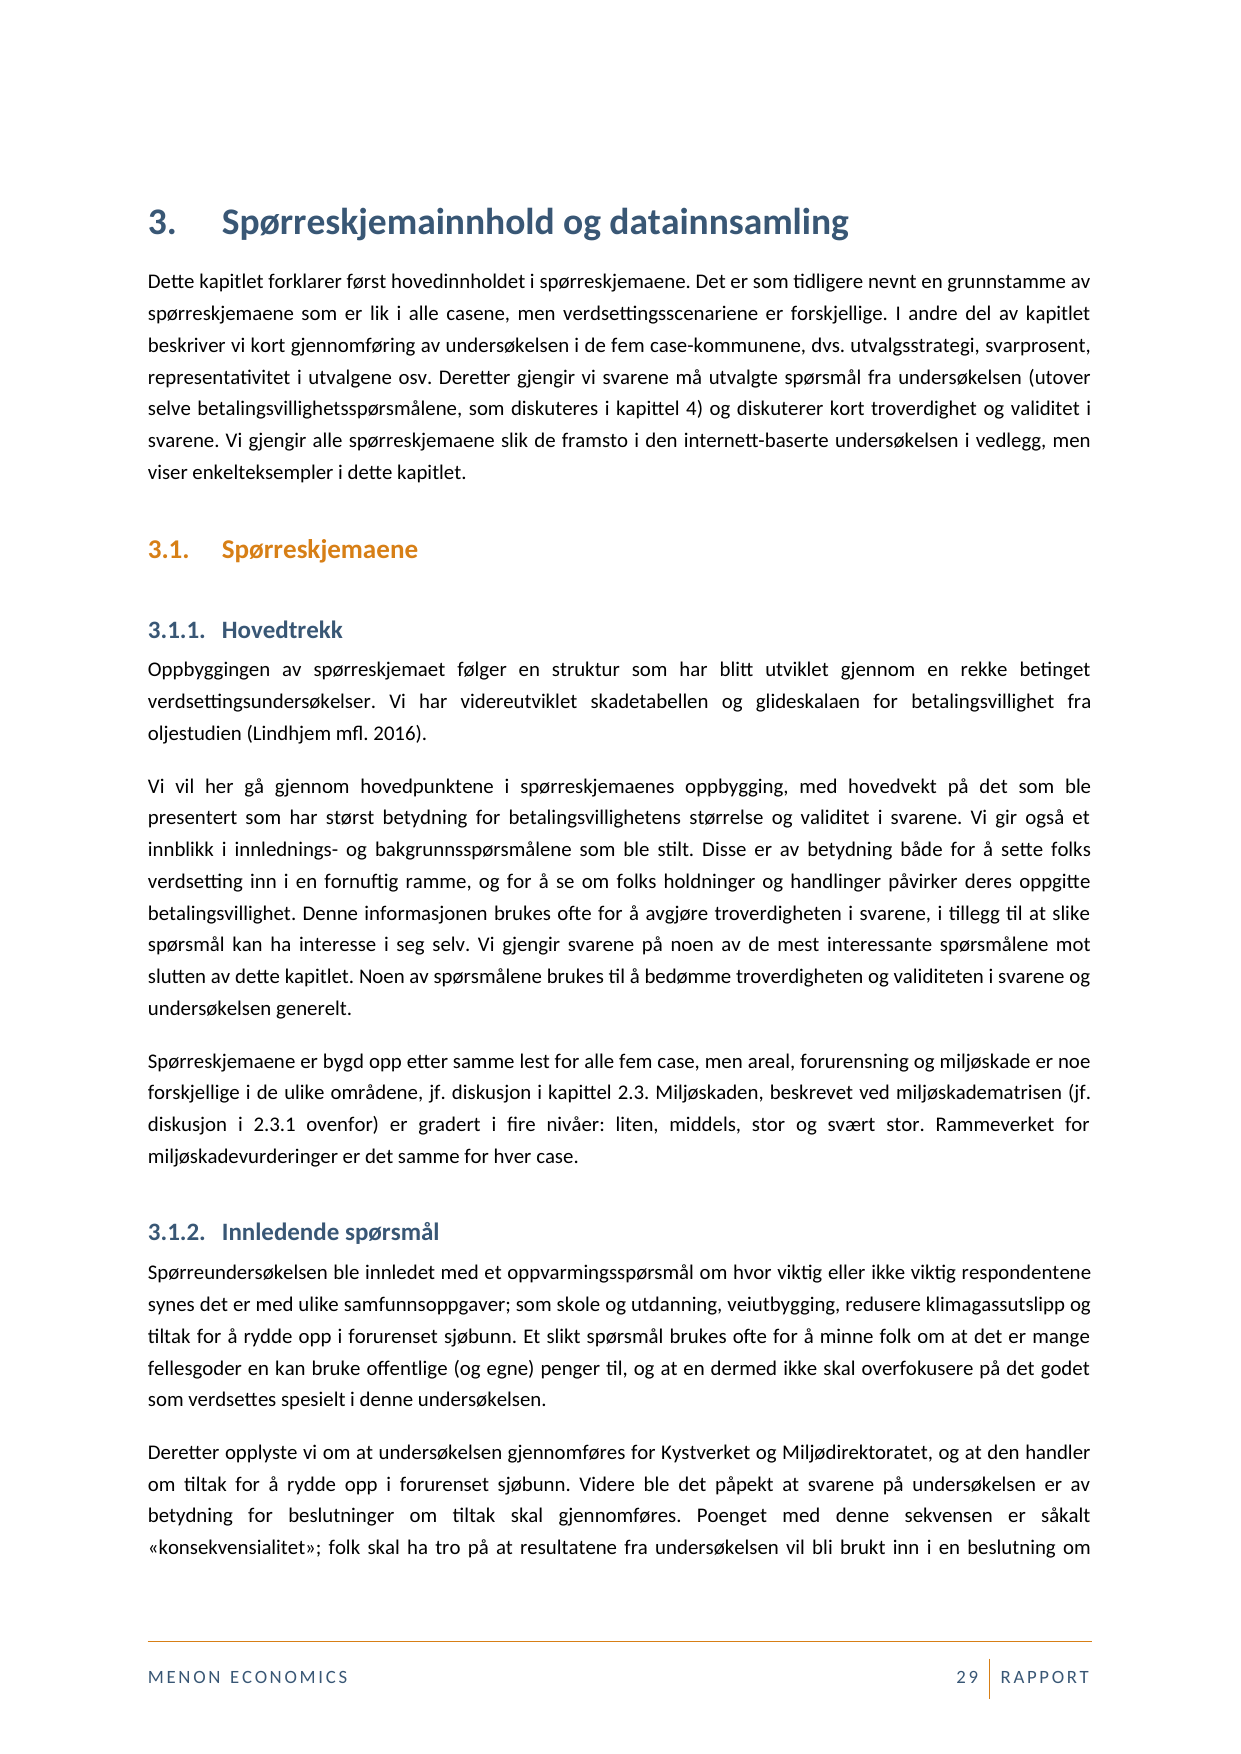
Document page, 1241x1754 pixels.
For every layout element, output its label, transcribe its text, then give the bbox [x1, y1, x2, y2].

text Dette kapitlet forklarer først hovedinnholdet i spørreskjemaene. Det er som tidligere nevnt en grunnstamme av spørreskjemaene som er lik i alle casene, men verdsettingsscenariene er forskjellige. I andre del av kapitlet beskriver vi kort gjennomføring av undersøkelsen i de fem case-kommunene, dvs. utvalgsstrategi, svarprosent, representativitet i utvalgene osv. Deretter gjengir vi svarene må utvalgte spørsmål fra undersøkelsen (utover selve betalingsvillighetsspørsmålene, som diskuteres i kapittel 4) og diskuterer kort troverdighet og validitet i svarene. Vi gjengir alle spørreskjemaene slik de framsto i den internett-baserte undersøkelsen i vedlegg, men viser enkelteksempler i dette kapitlet. [148, 268, 1092, 484]
text Oppbyggingen av spørreskjemaet følger en struktur som har blitt utviklet gjennom en rekke betinget verdsettingsundersøkelser. Vi har videreutviklet skadetabellen og glideskalaen for betalingsvillighet fra oljestudien (Lindhjem mfl. 2016). [148, 657, 1092, 746]
subtitle Spørreskjemaene [148, 533, 1092, 566]
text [148, 1439, 1092, 1560]
text Spørreskjemaene er bygd opp etter samme lest for alle fem case, men areal, forurensning og miljøskade er noe forskjellige i de ulike områdene, jf. diskusjon i kapittel 2.3. Miljøskaden, beskrevet ved miljøskadematrisen (jf. diskusjon i 2.3.1 ovenfor) er gradert i fire nivåer: liten, middels, stor og svært stor. Rammeverket for miljøskadevurderinger er det samme for hver case. [148, 1048, 1092, 1168]
subtitle Hovedtrekk [148, 614, 1092, 644]
subtitle Innledende spørsmål [148, 1217, 1092, 1247]
text Vi vil her gå gjennom hovedpunktene i spørreskjemaenes oppbygging, med hovedvekt på det som ble presentert som har størst betydning for betalingsvillighetens størrelse og validitet i svarene. Vi gir også et innblikk i innlednings- og bakgrunnsspørsmålene som ble stilt. Disse er av betydning både for å sette folks verdsetting inn i en fornuftig ramme, og for å se om folks holdninger og handlinger påvirker deres oppgitte betalingsvillighet. Denne informasjonen brukes ofte for å avgjøre troverdigheten i svarene, i tillegg til at slike spørsmål kan ha interesse i seg selv. Vi gjengir svarene på noen av de mest interessante spørsmålene mot slutten av dette kapitlet. Noen av spørsmålene brukes til å bedømme troverdigheten og validiteten i svarene og undersøkelsen generelt. [148, 773, 1092, 1021]
subtitle Spørreskjemainnhold og datainnsamling [148, 198, 1092, 243]
text Spørreundersøkelsen ble innledet med et oppvarmingsspørsmål om hvor viktig eller ikke viktig respondentene synes det er med ulike samfunnsoppgaver; som skole og utdanning, veiutbygging, redusere klimagassutslipp og tiltak for å rydde opp i forurenset sjøbunn. Et slikt spørsmål brukes ofte for å minne folk om at det er mange fellesgoder en kan bruke offentlige (og egne) penger til, og at en dermed ikke skal overfokusere på det godet som verdsettes spesielt i denne undersøkelsen. [148, 1259, 1092, 1412]
